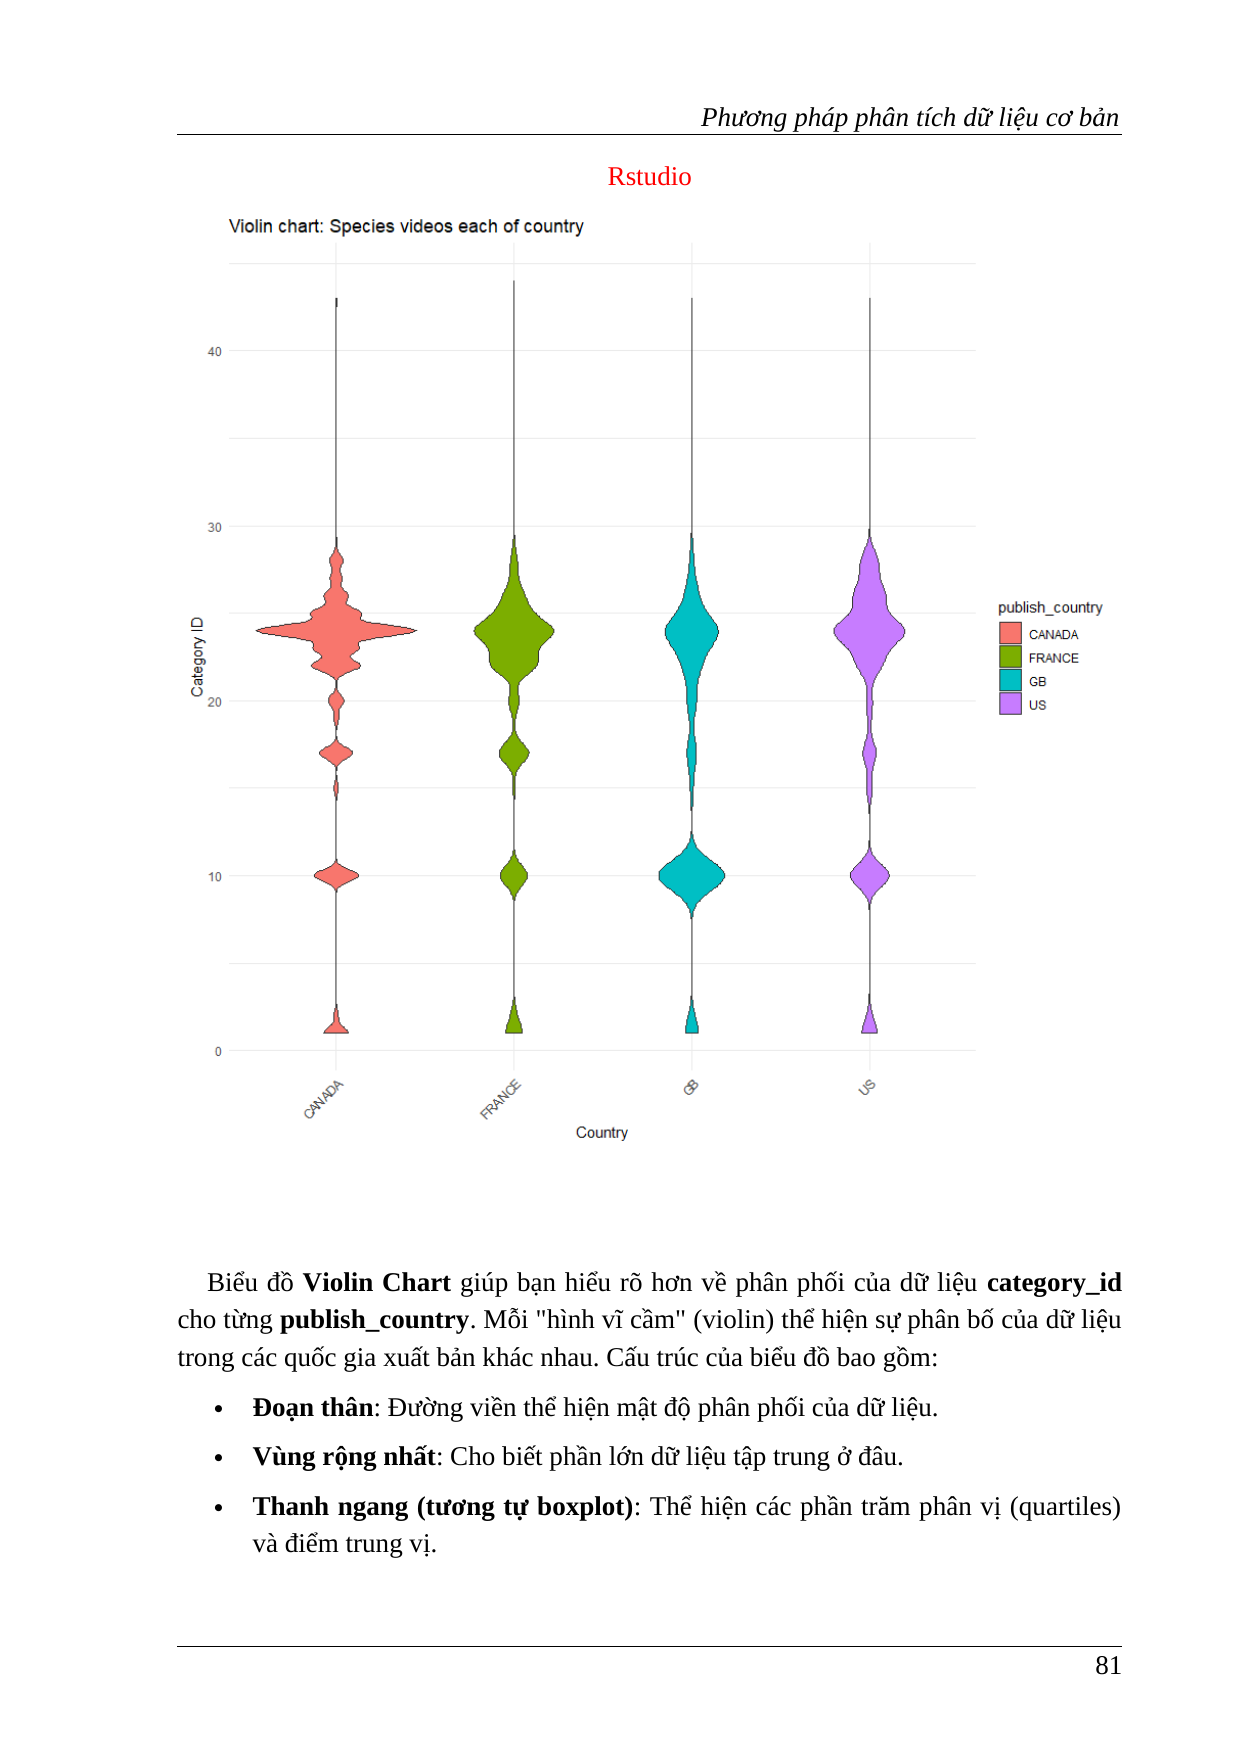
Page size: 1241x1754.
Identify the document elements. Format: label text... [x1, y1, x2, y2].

picture [182, 210, 1118, 1148]
list Thanh ngang (tương tự boxplot): Thể hiện các phần trăm phân vị (quartiles) và điểm trung vị. [215, 1490, 1122, 1559]
list Đoạn thân: Đường viền thể hiện mật độ phân phối của dữ liệu. [215, 1391, 1122, 1422]
text Rstudio [177, 160, 1122, 192]
text Biểu đồ Violin Chart giúp bạn hiểu rõ hơn về phân phối của dữ liệu category_id cho từng publish_country. Mỗi "hình vĩ cầm" (violin) thể hiện sự phân bố của dữ liệu trong các quốc gia xuất bản khác nhau. Cấu trúc của biểu đồ bao gồm: [177, 1266, 1122, 1372]
list Vùng rộng nhất: Cho biết phần lớn dữ liệu tập trung ở đâu. [215, 1440, 1122, 1472]
